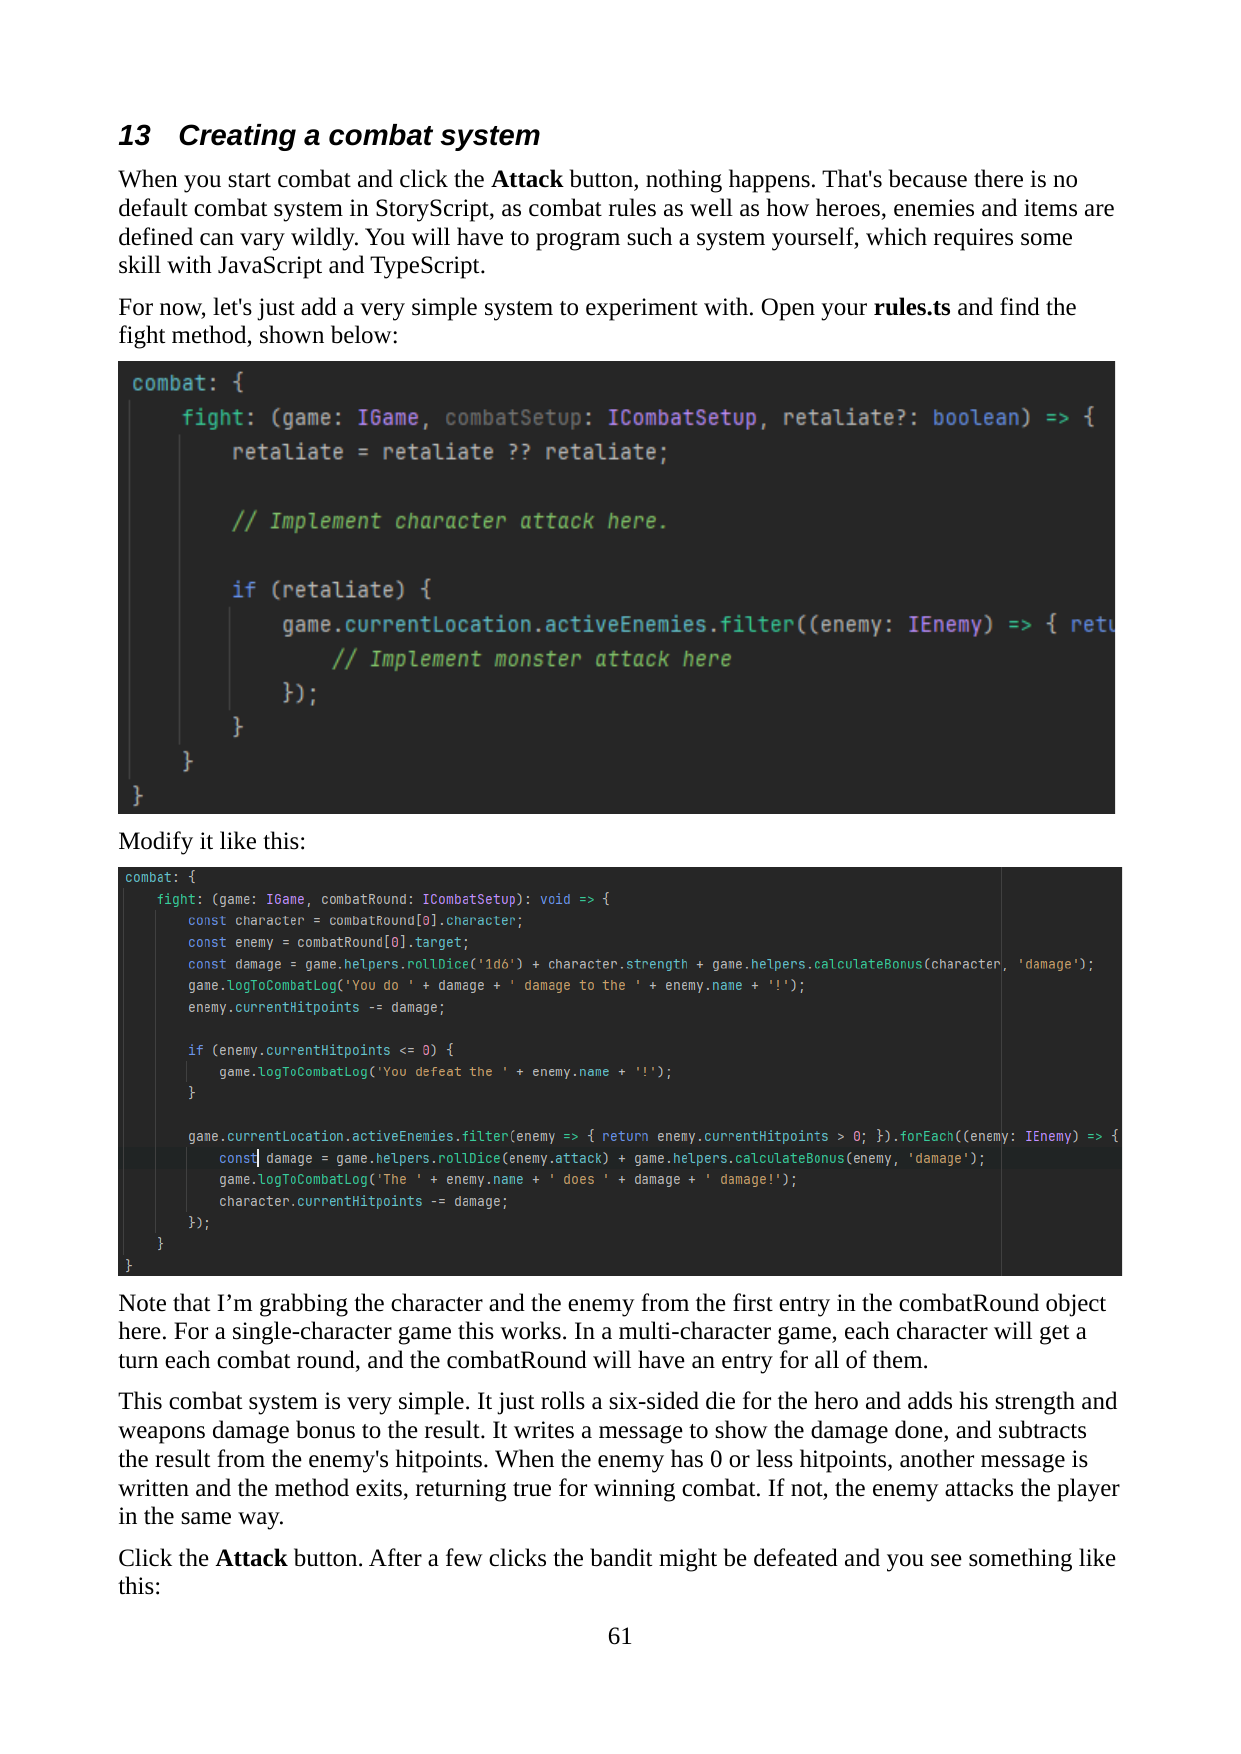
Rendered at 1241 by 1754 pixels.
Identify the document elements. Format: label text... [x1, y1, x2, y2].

subtitle Creating a combat system [118, 118, 1122, 152]
text This combat system is very simple. It just rolls a six-sided die for the hero and adds his strength and weapons damage bonus to the result. It writes a message to show the damage done, and subtracts the result from the enemy's hitpoints. When the enemy has 0 or less hitpoints, another message is written and the method exits, returning true for winning combat. If not, the enemy attacks the player in the same way. [118, 1386, 1122, 1530]
text When you start combat and click the Attack button, nothing happens. That's because there is no default combat system in StoryScript, as combat rules as well as how heroes, enemies and items are defined can vary wildly. You will have to program such a system yourself, which requires some skill with JavaScript and TypeScript. [118, 164, 1122, 279]
picture [118, 361, 1116, 814]
text Note that I’m grabbing the character and the enemy from the first entry in the combatRound object here. For a single-character game this works. In a multi-character game, each character will get a turn each combat round, and the combatRound will have an entry for all of them. [118, 1288, 1122, 1374]
picture [118, 867, 1123, 1276]
text Modify it like this: [118, 826, 1122, 854]
text Click the Attack button. After a few clicks the bandit might be defeated and you see something like this: [118, 1543, 1122, 1600]
text For now, let's just add a very simple system to experiment with. Open your rules.ts and find the fight method, shown below: [118, 292, 1122, 349]
